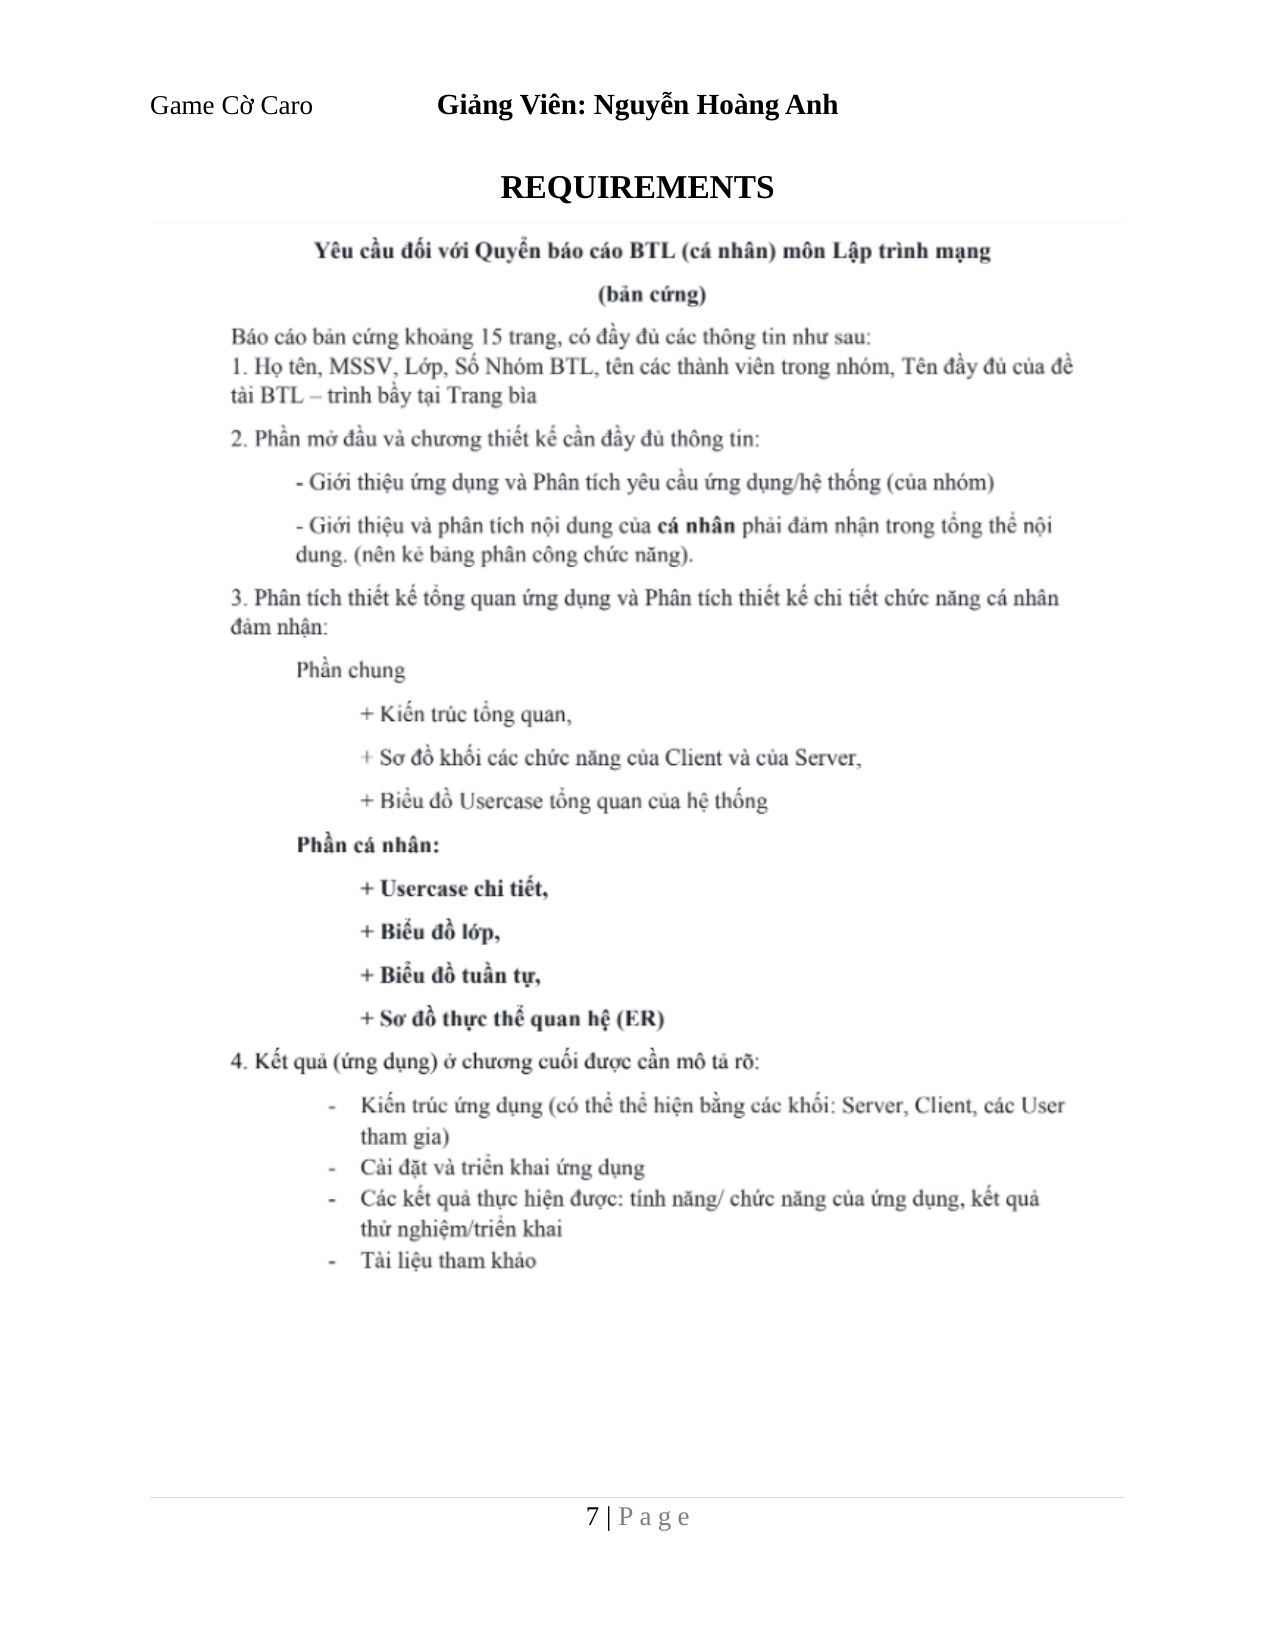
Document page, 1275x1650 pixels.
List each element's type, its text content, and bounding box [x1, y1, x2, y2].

subtitle REQUIREMENTS [150, 167, 1125, 205]
picture [150, 221, 1125, 1295]
